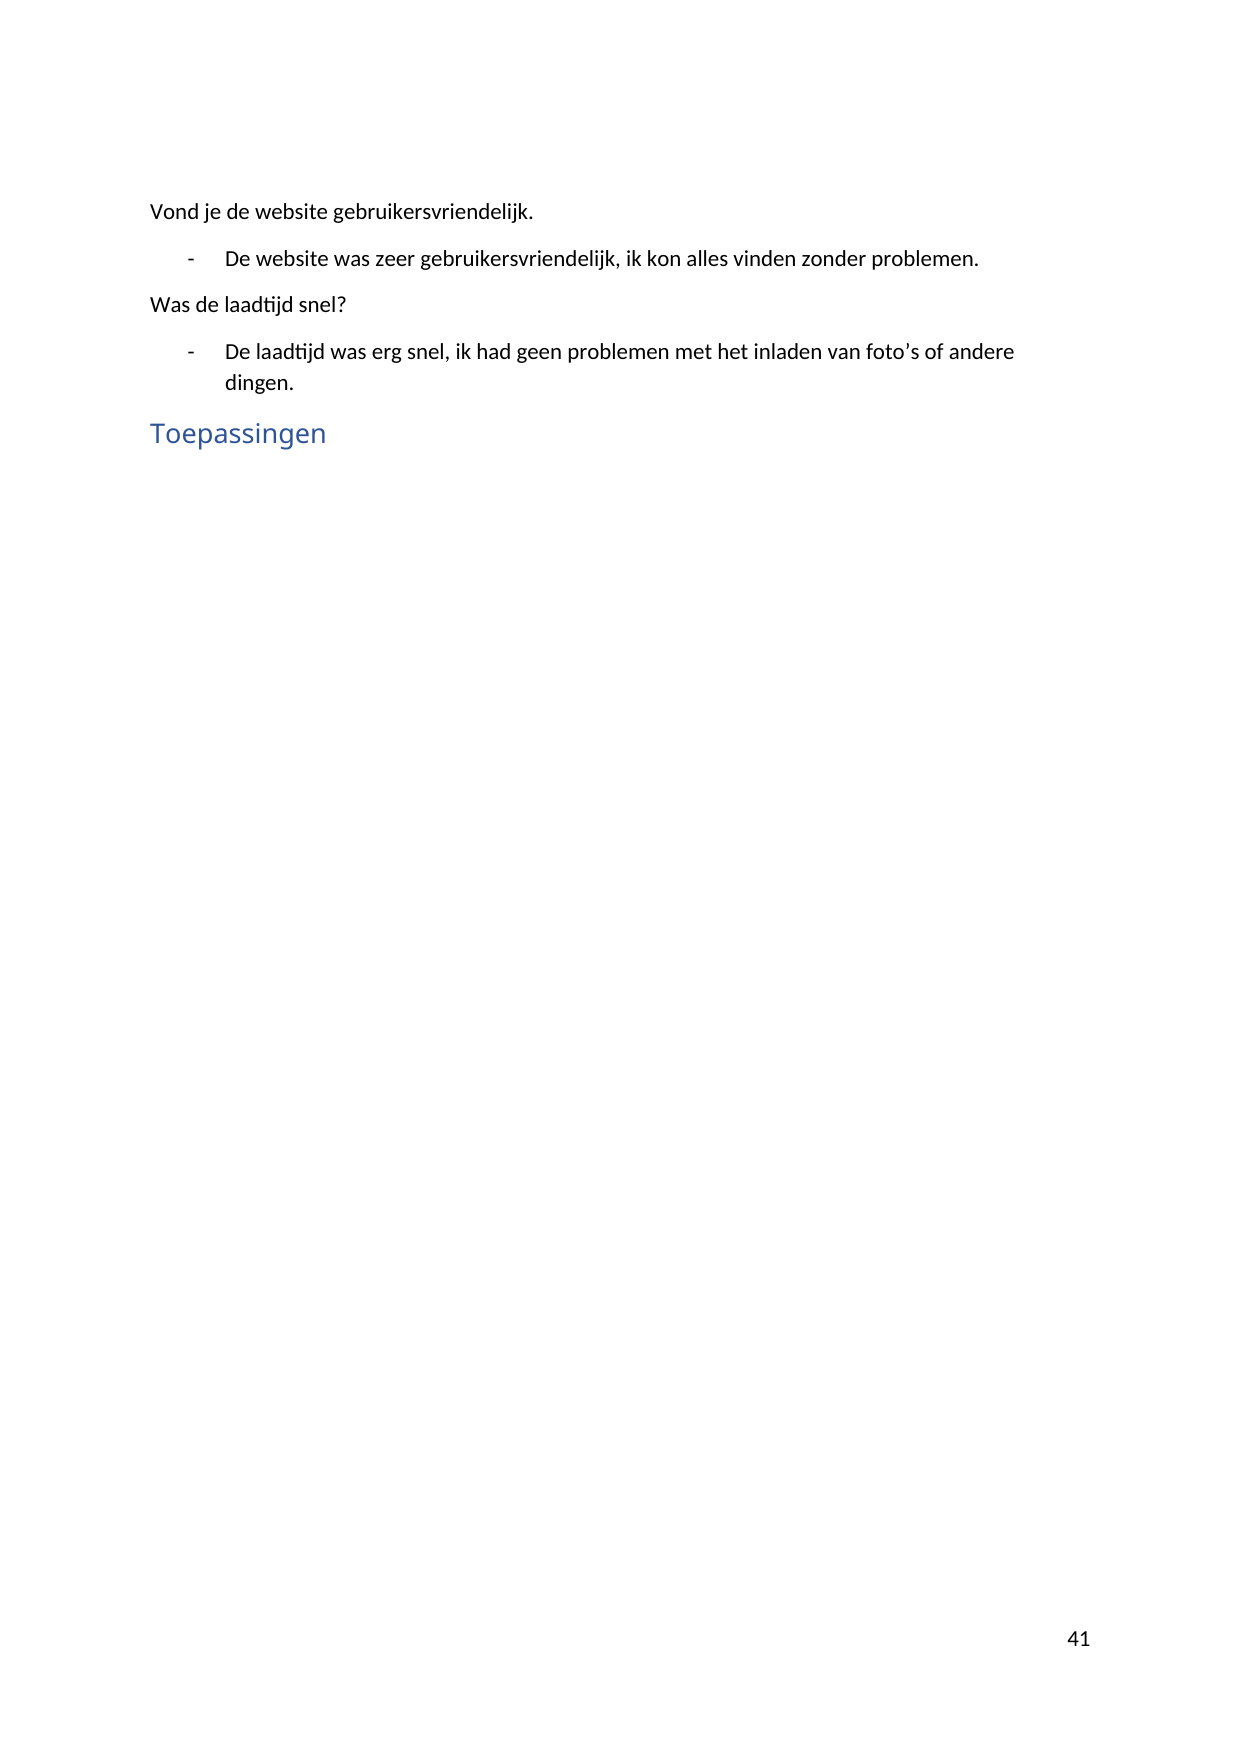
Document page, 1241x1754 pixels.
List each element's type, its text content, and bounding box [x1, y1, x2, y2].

text Vond je de website gebruikersvriendelijk. [150, 197, 1090, 225]
list De website was zeer gebruikersvriendelijk, ik kon alles vinden zonder problemen. [187, 244, 1090, 272]
subtitle Toepassingen [150, 414, 1090, 451]
list De laadtijd was erg snel, ik had geen problemen met het inladen van foto’s of andere dingen. [187, 337, 1090, 396]
text Was de laadtijd snel? [150, 291, 1090, 319]
